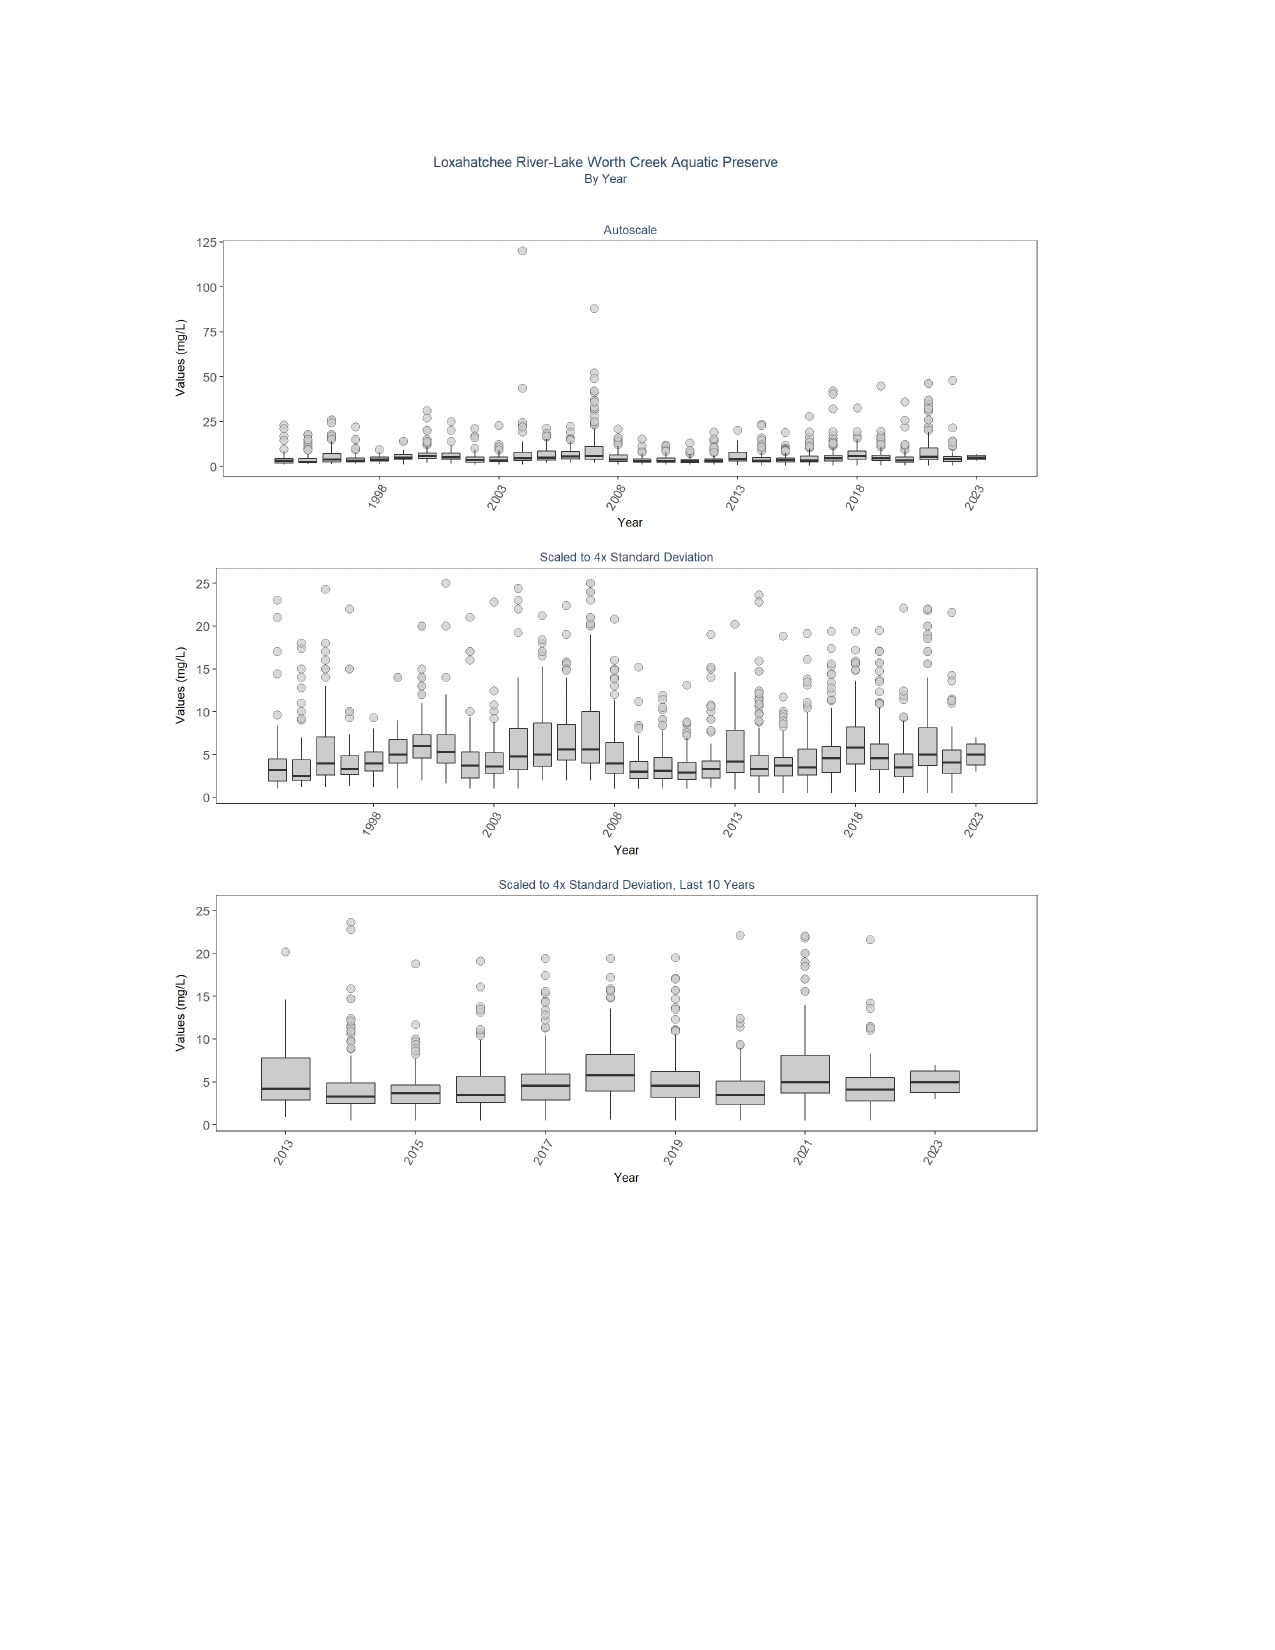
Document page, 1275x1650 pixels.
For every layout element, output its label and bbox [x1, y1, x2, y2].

picture [168, 150, 1044, 1200]
